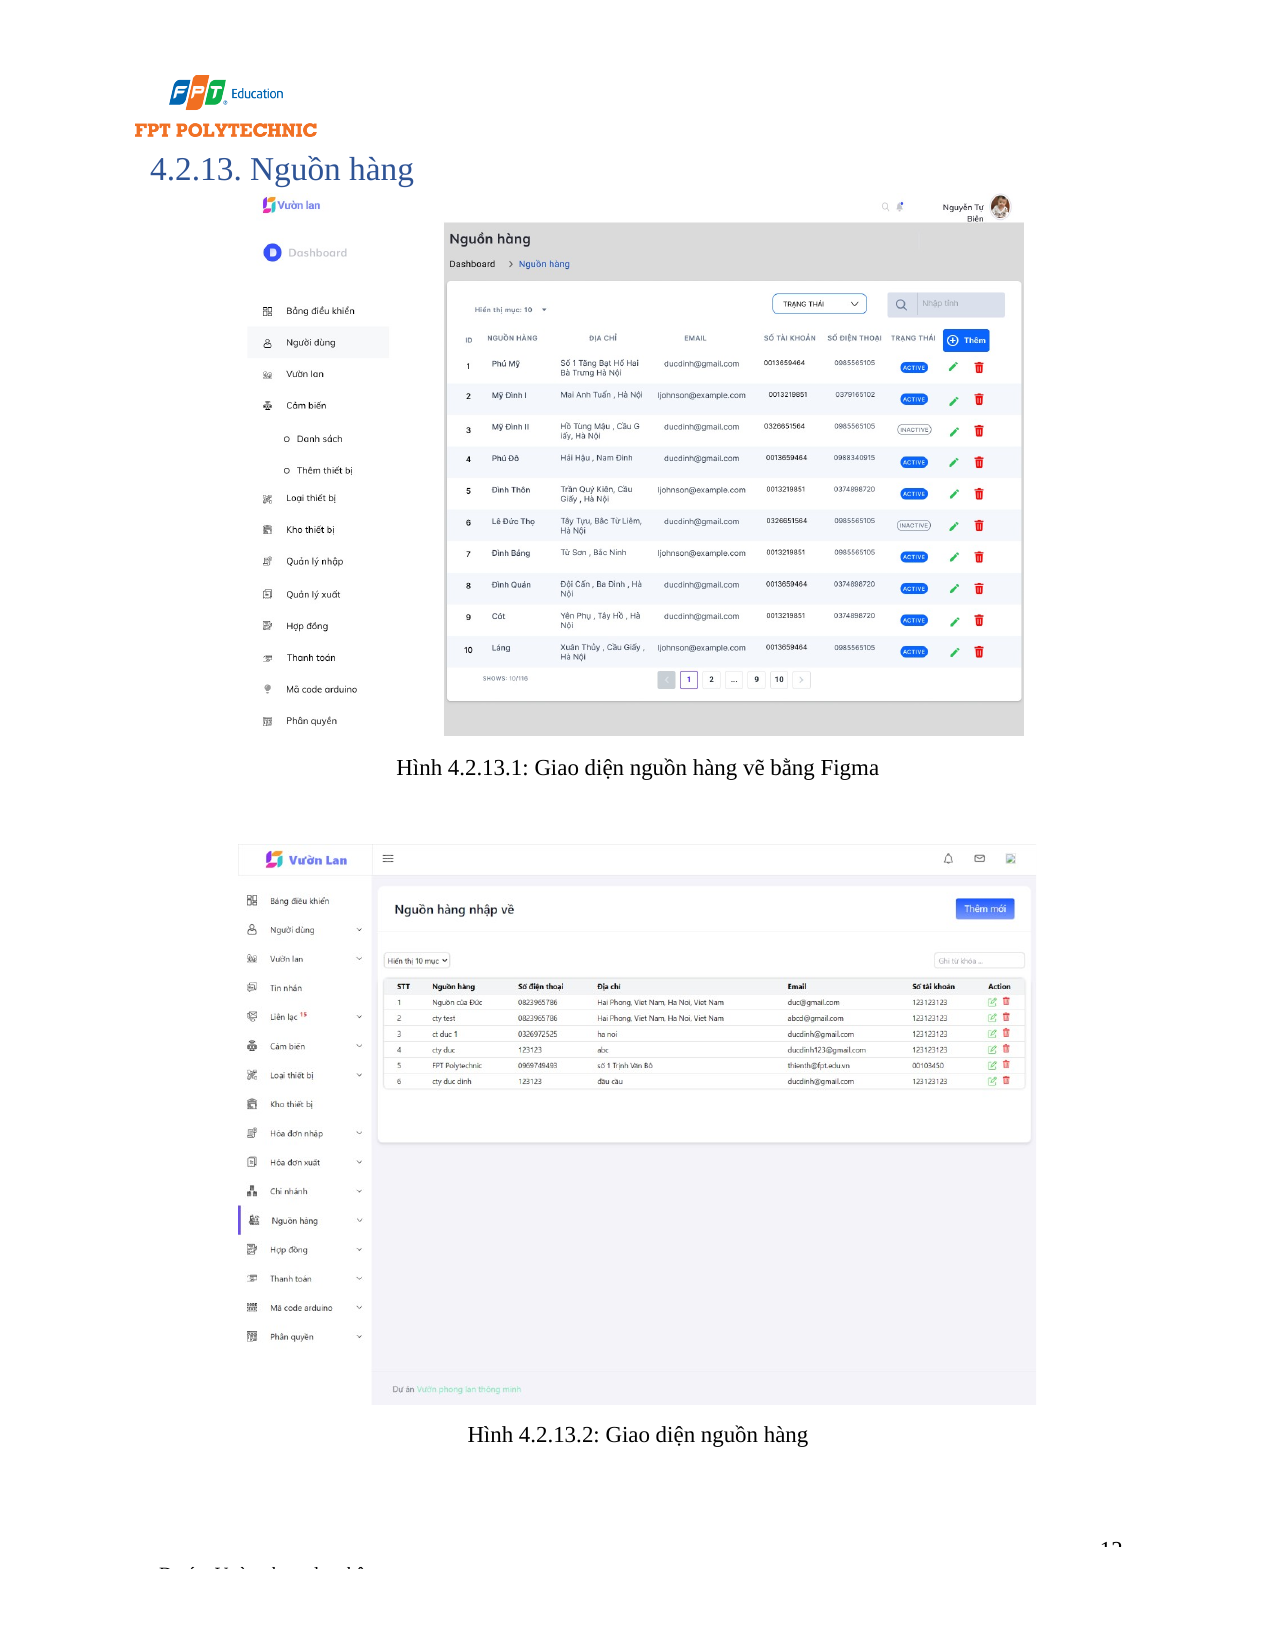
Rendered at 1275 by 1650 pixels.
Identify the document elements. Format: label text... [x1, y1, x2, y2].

text Hình 4.2.13.2: Giao diện nguồn hàng [286, 1405, 990, 1447]
text Hình 4.2.13.1: Giao diện nguồn hàng vẽ bằng Figma [286, 736, 990, 781]
picture [247, 193, 1024, 736]
picture [135, 75, 317, 137]
subtitle Nguồn hàng [150, 149, 1225, 187]
picture [238, 844, 1037, 1405]
